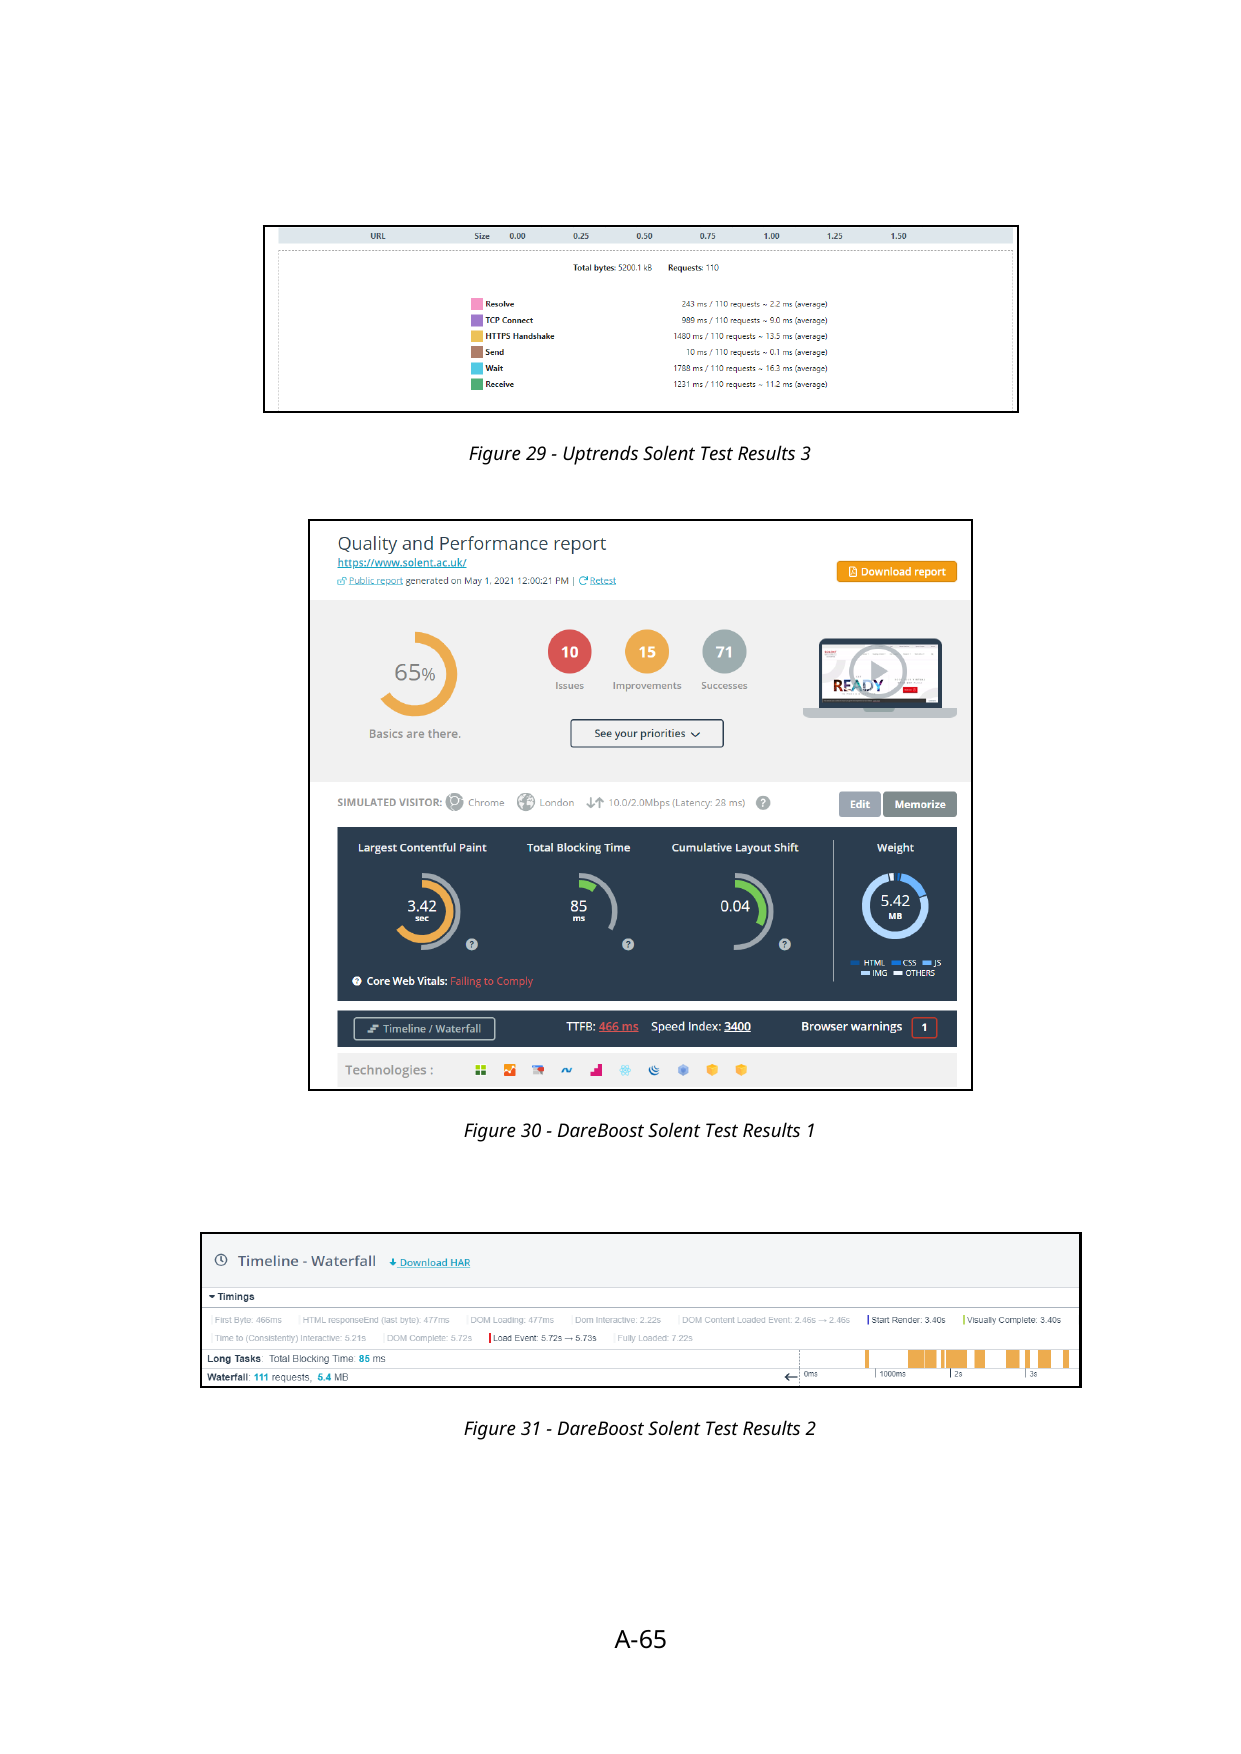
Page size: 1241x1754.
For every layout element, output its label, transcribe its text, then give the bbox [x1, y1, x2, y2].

picture [265, 227, 1017, 411]
picture [202, 1234, 1079, 1386]
text Figure 31 - DareBoost Solent Test Results 2 [189, 1415, 1092, 1441]
text Figure 30 - DareBoost Solent Test Results 1 [189, 1118, 1092, 1143]
picture [310, 521, 971, 1089]
text Figure 29 - Uptrends Solent Test Results 3 [189, 440, 1092, 465]
